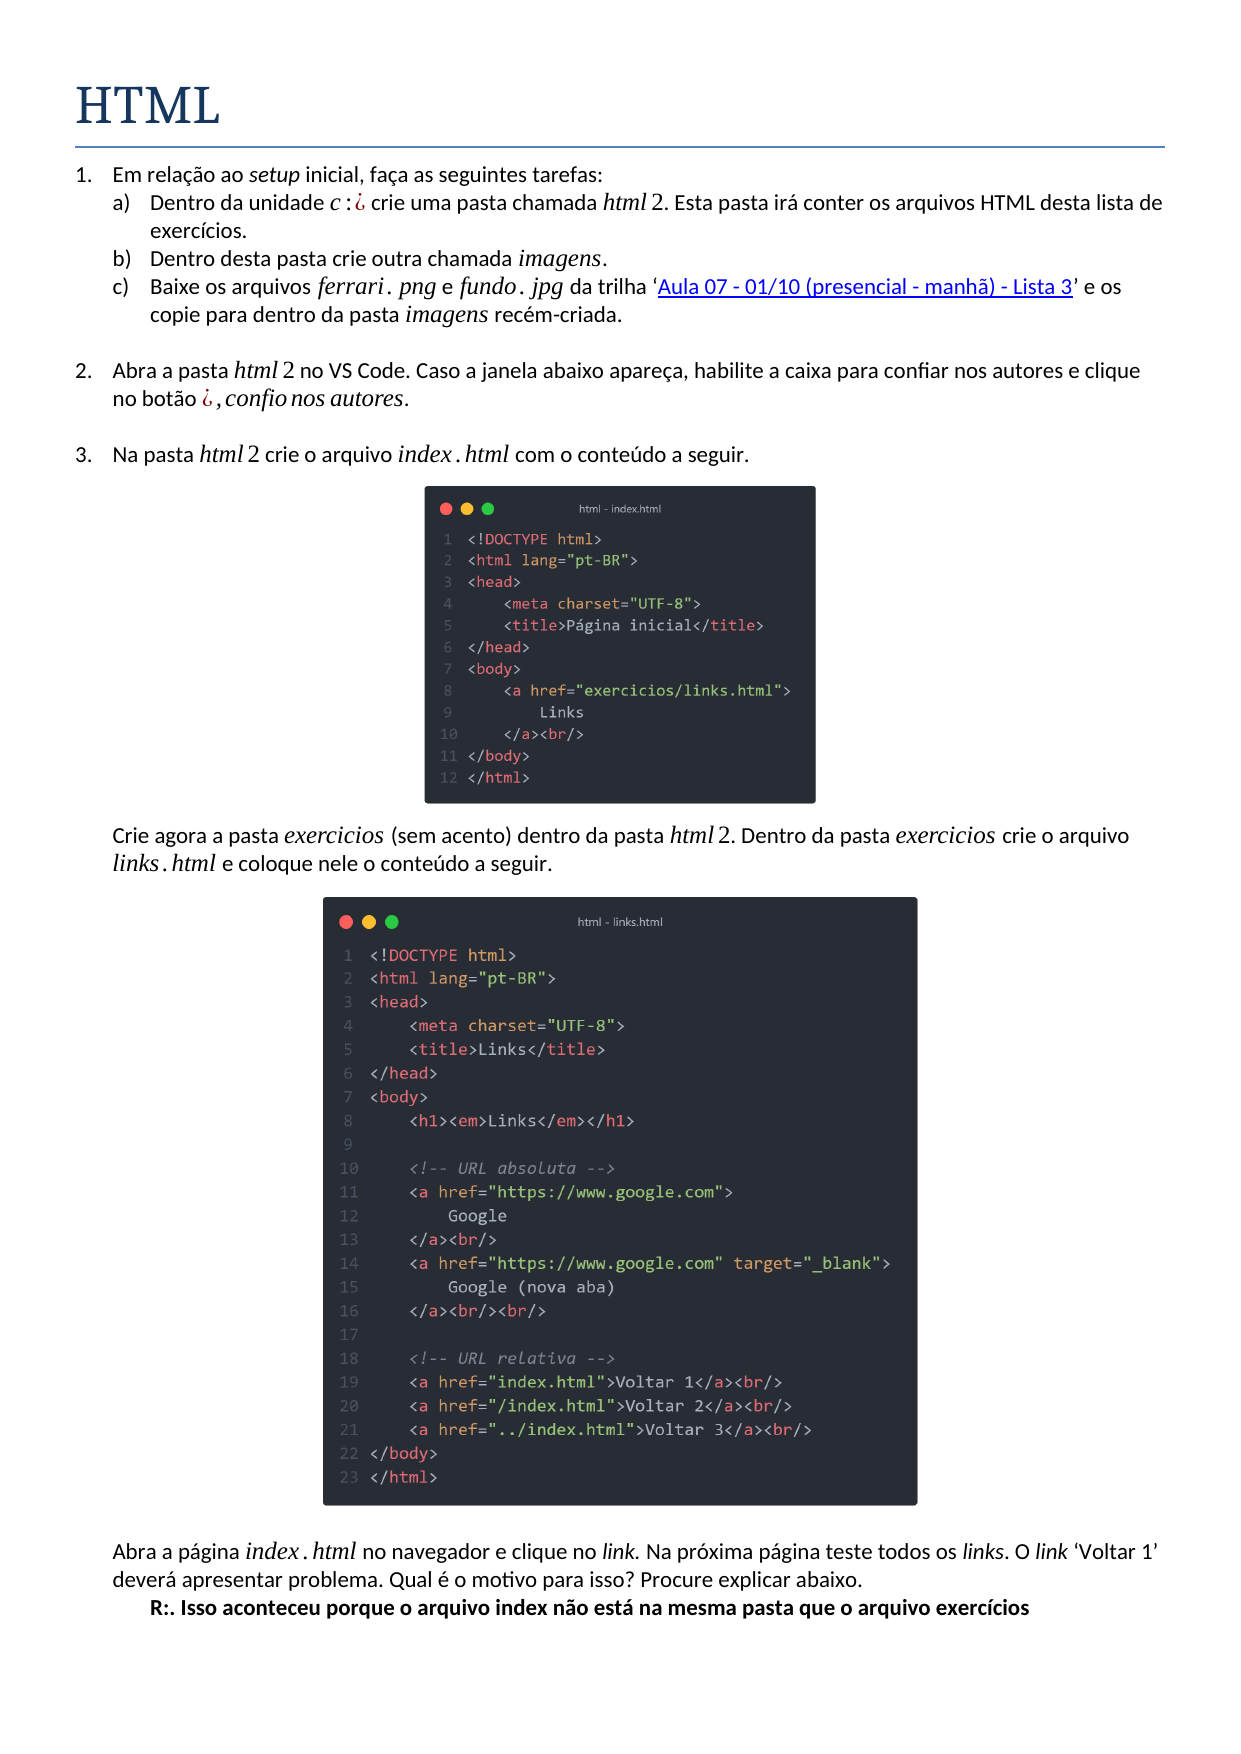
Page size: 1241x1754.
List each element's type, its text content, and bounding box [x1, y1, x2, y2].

list R:. Isso aconteceu porque o arquivo index não está na mesma pasta que o arquivo exercícios [150, 1593, 1165, 1621]
list Dentro da unidade crie uma pasta chamada . Esta pasta irá conter os arquivos HTML desta lista de exercícios. [112, 188, 1165, 244]
list Baixe os arquivos e da trilha ‘Aula 07 - 01/10 (presencial - manhã) - Lista 3’ e os copie para dentro da pasta recém-criada. [112, 272, 1165, 328]
picture [287, 877, 953, 1525]
title HTML [75, 75, 1165, 146]
list Crie agora a pasta (sem acento) dentro da pasta . Dentro da pasta crie o arquivo e coloque nele o conteúdo a seguir. [112, 821, 1165, 877]
list Dentro desta pasta crie outra chamada . [112, 244, 1165, 272]
list Em relação ao setup inicial, faça as seguintes tarefas: [75, 160, 1165, 188]
list Abra a página no navegador e clique no link. Na próxima página teste todos os links. O link ‘Voltar 1’ deverá apresentar problema. Qual é o motivo para isso? Procure explicar abaixo. [112, 1537, 1165, 1593]
picture [392, 468, 848, 822]
list Abra a pasta no VS Code. Caso a janela abaixo apareça, habilite a caixa para confiar nos autores e clique no botão . [75, 356, 1165, 412]
list Na pasta crie o arquivo com o conteúdo a seguir. [75, 440, 1165, 468]
